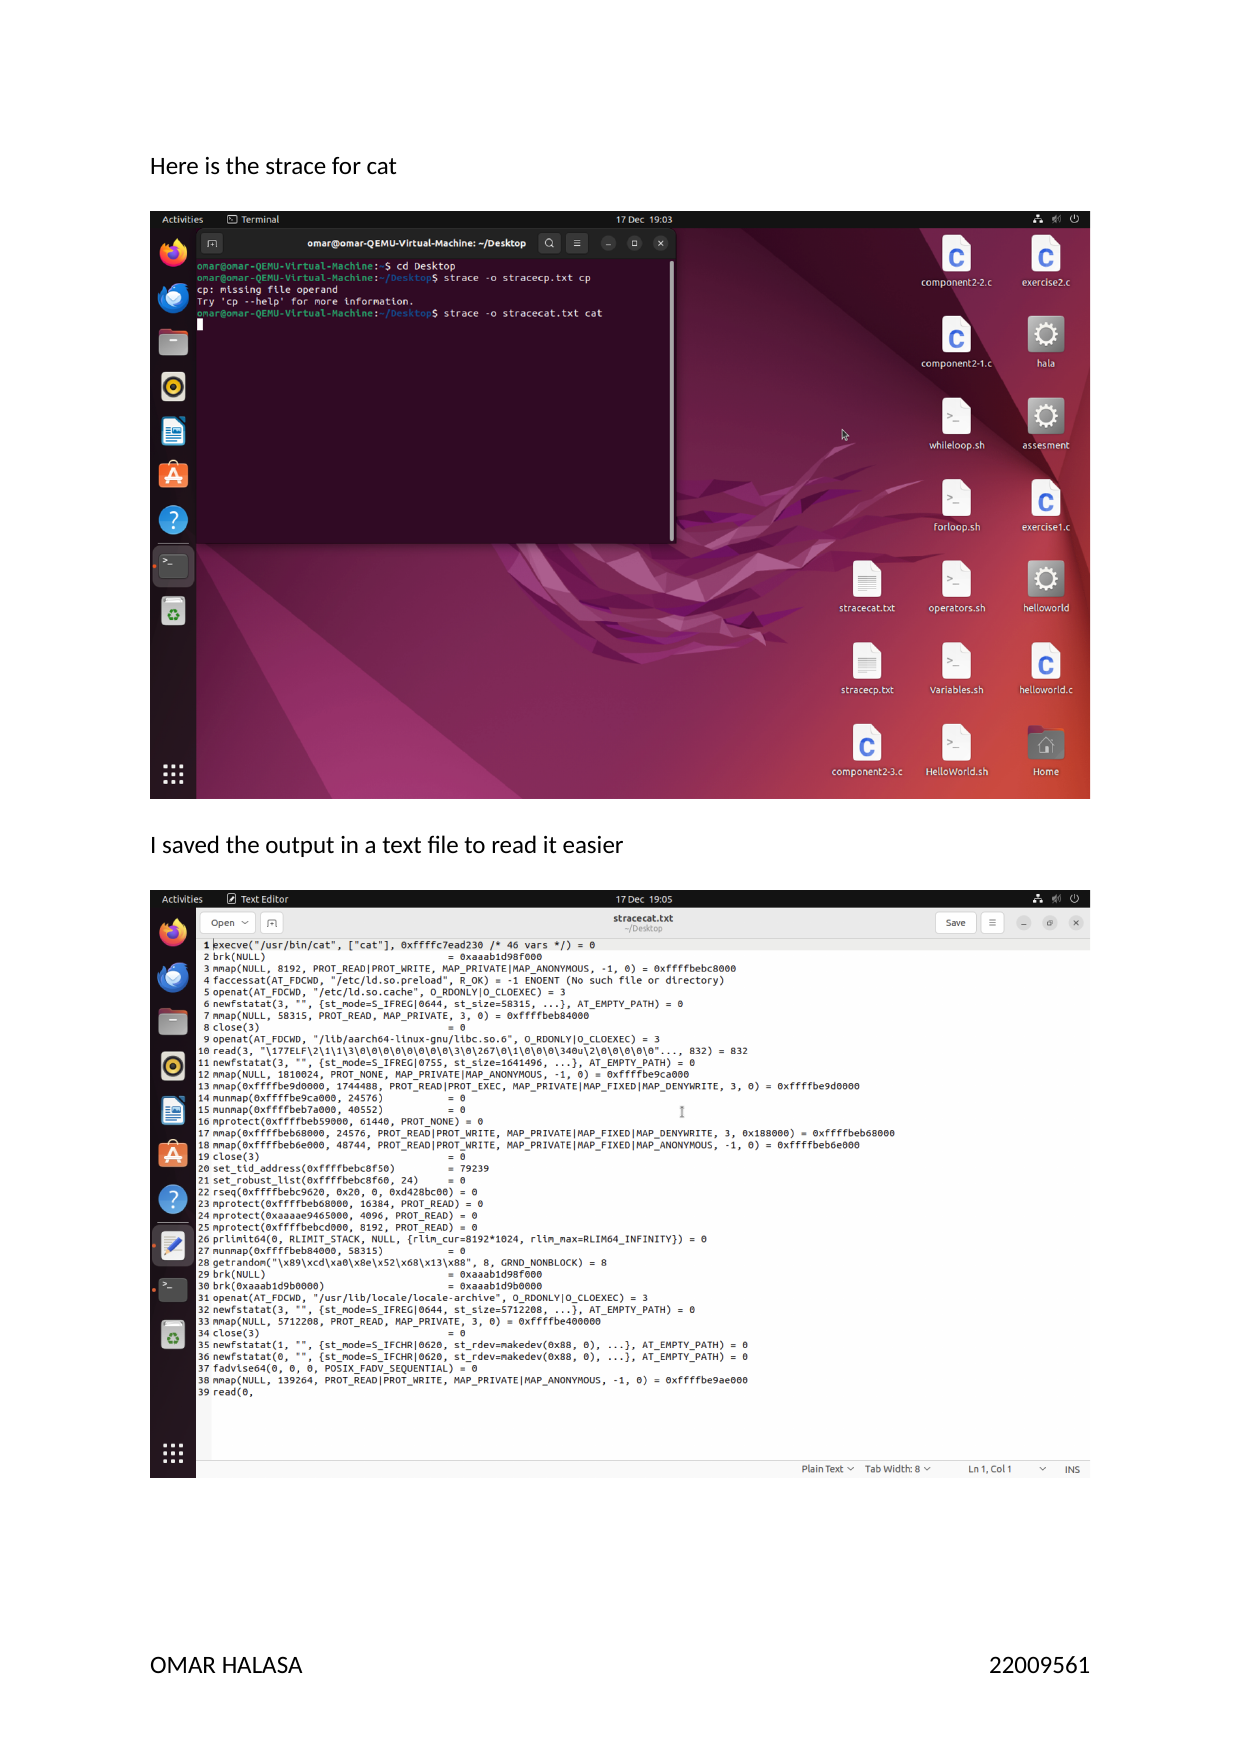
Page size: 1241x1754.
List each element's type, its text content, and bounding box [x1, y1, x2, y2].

text Here is the strace for cat [150, 150, 1090, 181]
picture [150, 211, 1091, 799]
picture [150, 890, 1091, 1478]
text I saved the output in a text file to read it easier [150, 829, 1090, 860]
